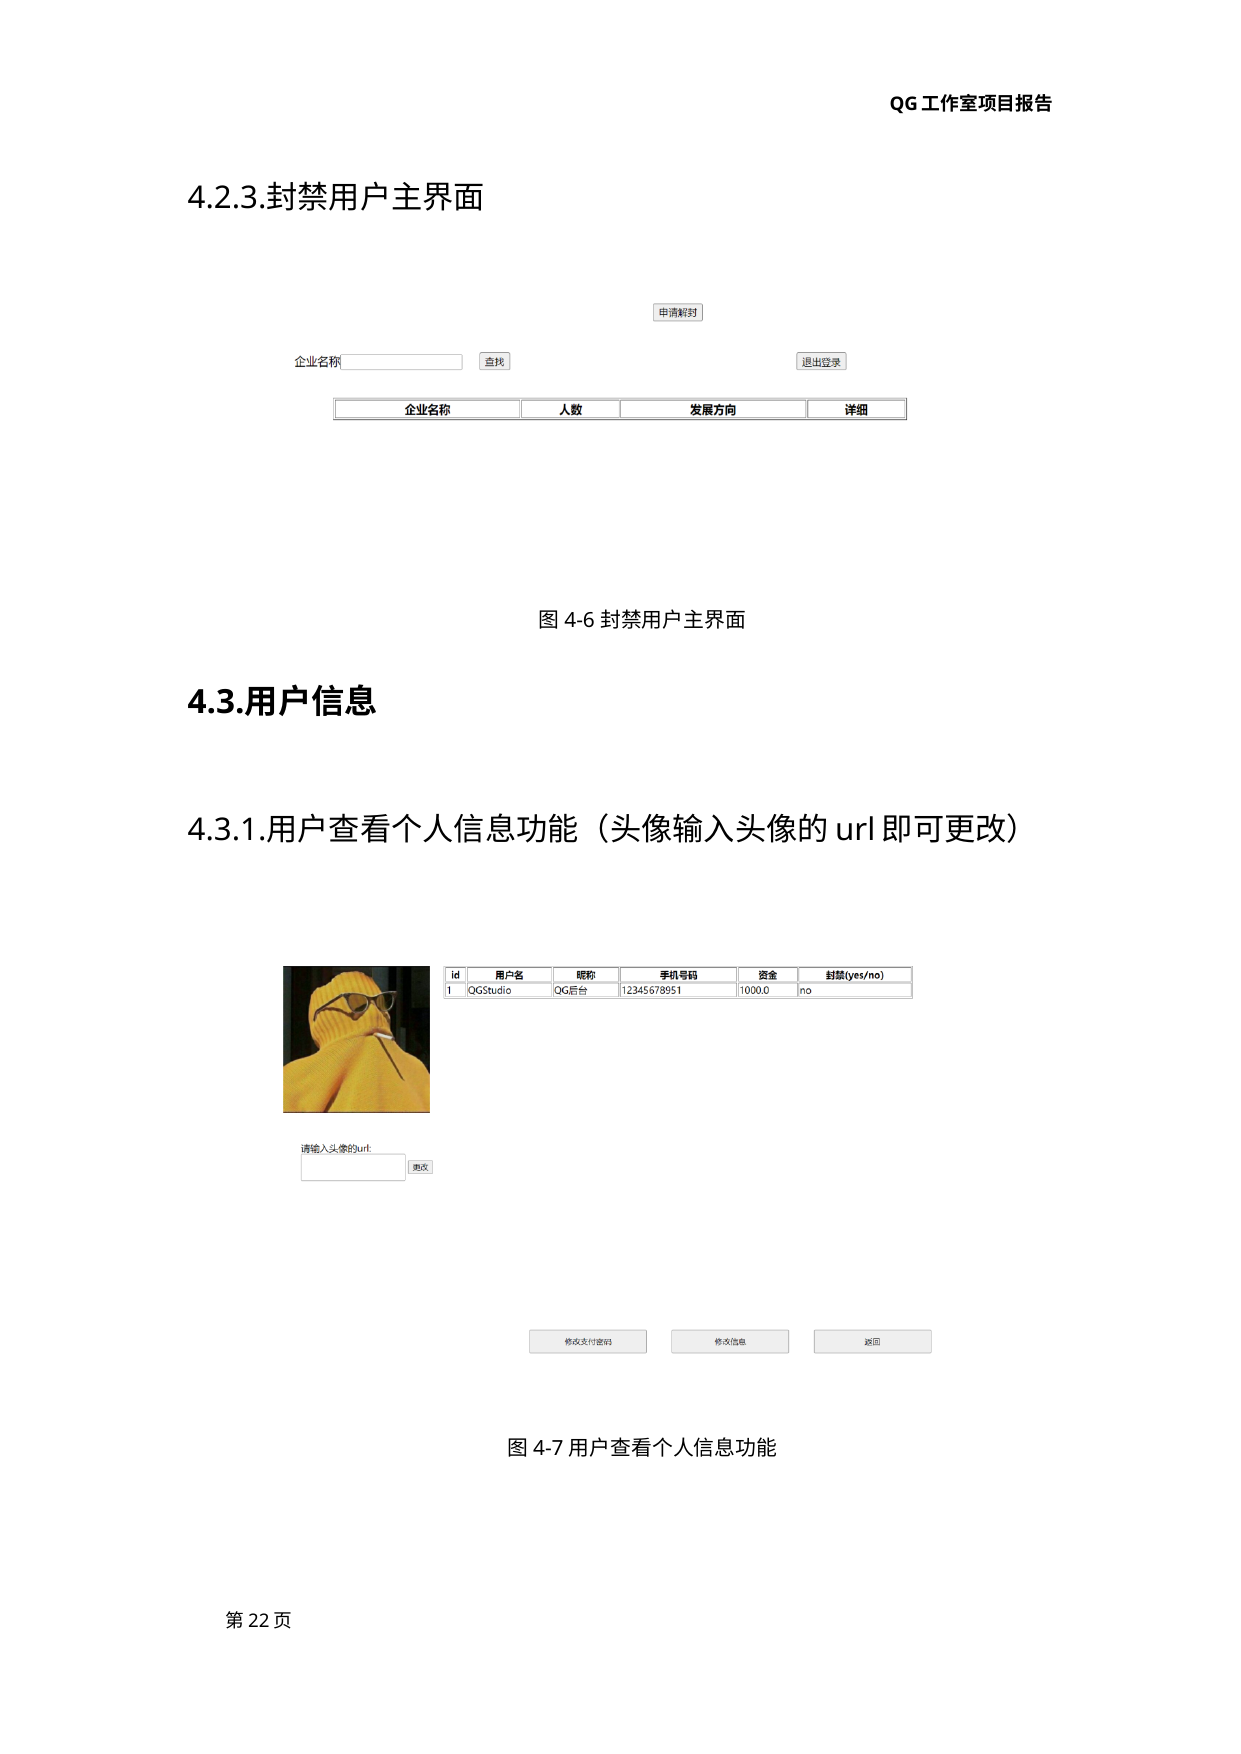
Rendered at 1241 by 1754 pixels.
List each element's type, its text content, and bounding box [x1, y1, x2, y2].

subtitle 用户查看个人信息功能（头像输入头像的url即可更改） [187, 794, 1053, 859]
picture [231, 919, 1097, 1376]
text 图 4-6 封禁用户主界面 [232, 603, 1053, 635]
subtitle 用户信息 [187, 667, 1053, 732]
text 图 4-7 用户查看个人信息功能 [232, 1430, 1053, 1462]
subtitle 封禁用户主界面 [187, 162, 1053, 227]
picture [231, 287, 1053, 553]
